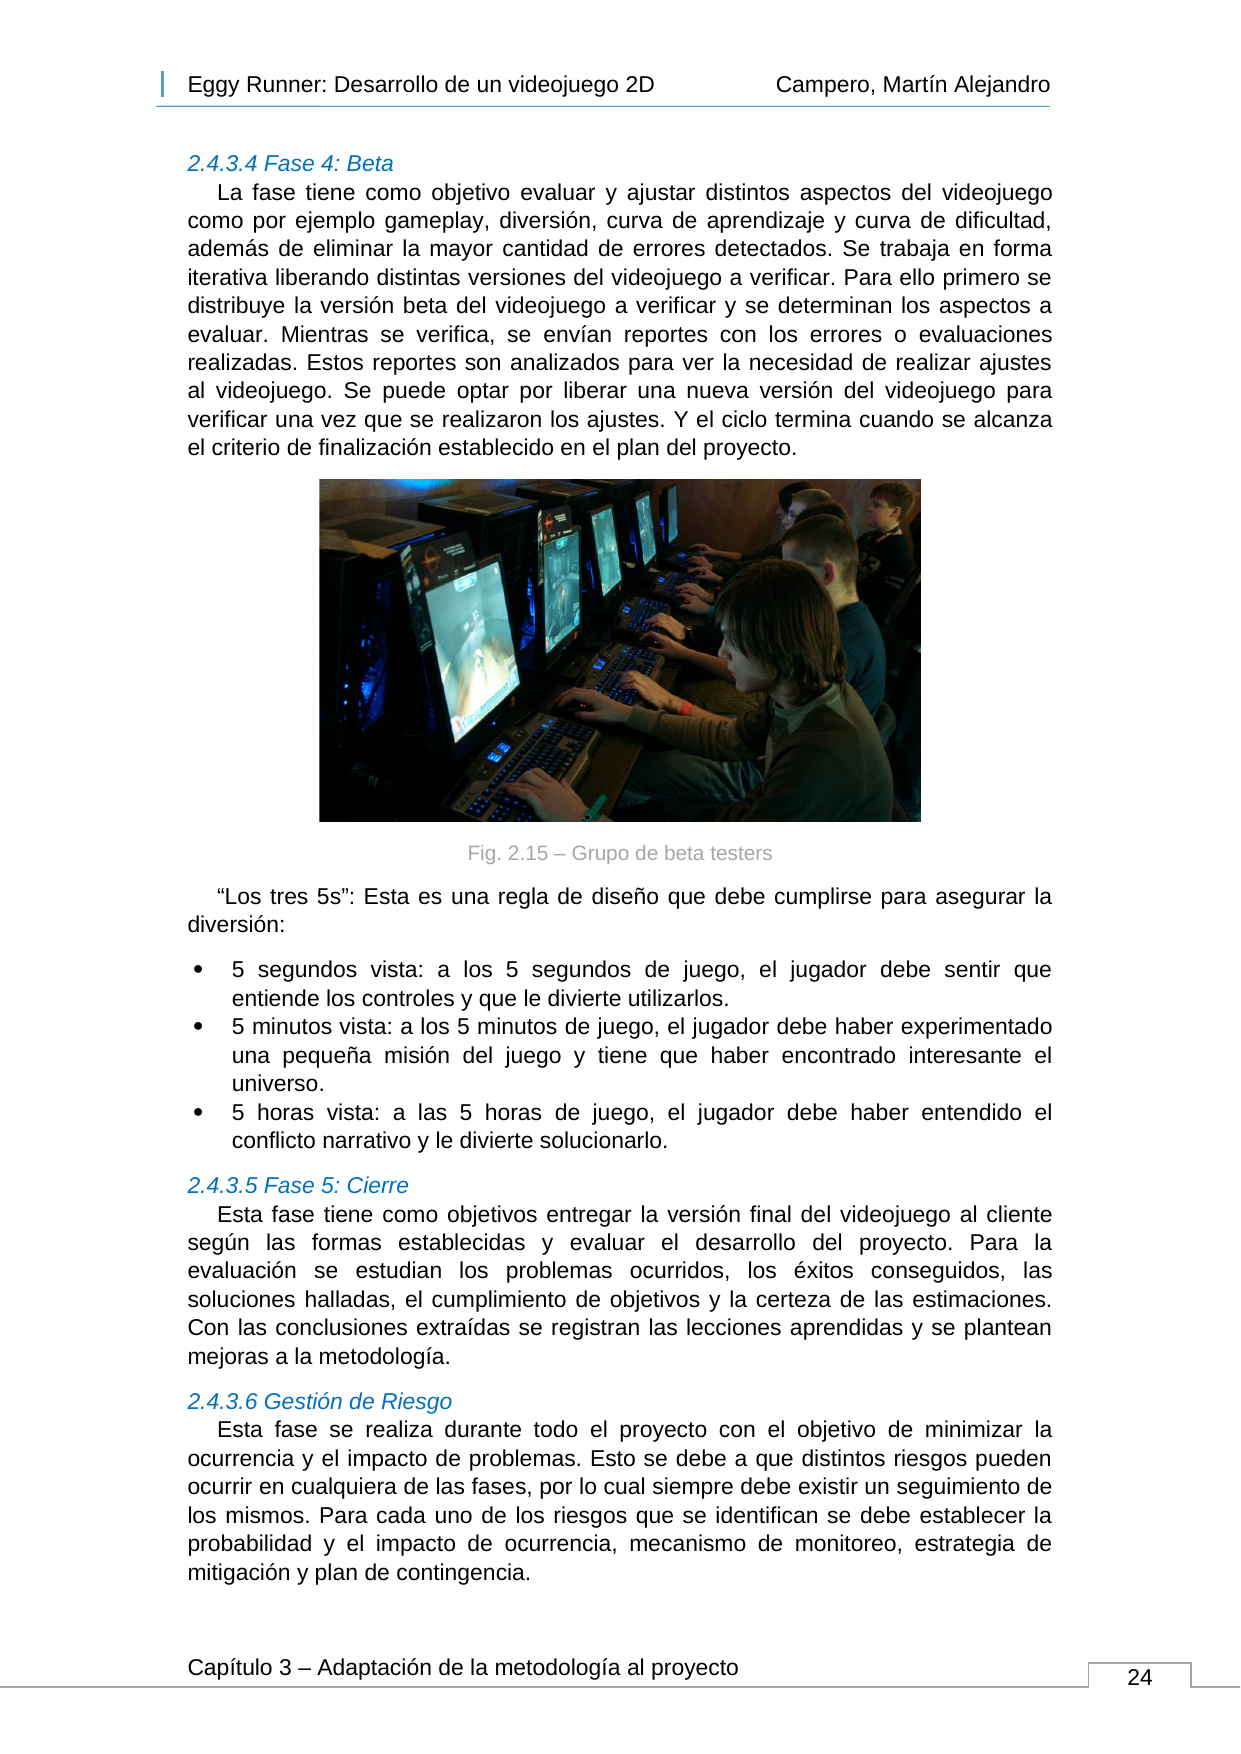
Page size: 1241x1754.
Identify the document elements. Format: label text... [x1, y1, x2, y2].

text “Los tres 5s”: Esta es una regla de diseño que debe cumplirse para asegurar la diversión: [187, 883, 1053, 938]
text Esta fase tiene como objetivos entregar la versión final del videojuego al cliente según las formas establecidas y evaluar el desarrollo del proyecto. Para la evaluación se estudian los problemas ocurridos, los éxitos conseguidos, las soluciones halladas, el cumplimiento de objetivos y la certeza de las estimaciones. Con las conclusiones extraídas se registran las lecciones aprendidas y se plantean mejoras a la metodología. [187, 1201, 1053, 1369]
text Esta fase se realiza durante todo el proyecto con el objetivo de minimizar la ocurrencia y el impacto de problemas. Esto se debe a que distintos riesgos pueden ocurrir en cualquiera de las fases, por lo cual siempre debe existir un seguimiento de los mismos. Para cada uno de los riesgos que se identifican se debe establecer la probabilidad y el impacto de ocurrencia, mecanismo de monitoreo, estrategia de mitigación y plan de contingencia. [187, 1416, 1053, 1585]
text La fase tiene como objetivo evaluar y ajustar distintos aspectos del videojuego como por ejemplo gameplay, diversión, curva de aprendizaje y curva de dificultad, además de eliminar la mayor cantidad de errores detectados. Se trabaja en forma iterativa liberando distintas versiones del videojuego a verificar. Para ello primero se distribuye la versión beta del videojuego a verificar y se determinan los aspectos a evaluar. Mientras se verifica, se envían reportes con los errores o evaluaciones realizadas. Estos reportes son analizados para ver la necesidad de realizar ajustes al videojuego. Se puede optar por liberar una nueva versión del videojuego para verificar una vez que se realizaron los ajustes. Y el ciclo termina cuando se alcanza el criterio de finalización establecido en el plan del proyecto. [187, 178, 1053, 461]
list 5 horas vista: a las 5 horas de juego, el jugador debe haber entendido el conflicto narrativo y le divierte solucionarlo. [194, 1099, 1053, 1153]
list 5 minutos vista: a los 5 minutos de juego, el jugador debe haber experimentado una pequeña misión del juego y tiene que haber encontrado interesante el universo. [194, 1013, 1053, 1097]
list 5 segundos vista: a los 5 segundos de juego, el jugador debe sentir que entiende los controles y que le divierte utilizarlos. [194, 956, 1053, 1011]
subtitle 2.4.3.4 Fase 4: Beta [187, 150, 1053, 176]
picture [319, 479, 921, 822]
subtitle 2.4.3.6 Gestión de Riesgo [187, 1388, 1053, 1414]
subtitle 2.4.3.5 Fase 5: Cierre [187, 1172, 1053, 1198]
text Fig. 2.15 – Grupo de beta testers [187, 840, 1053, 864]
